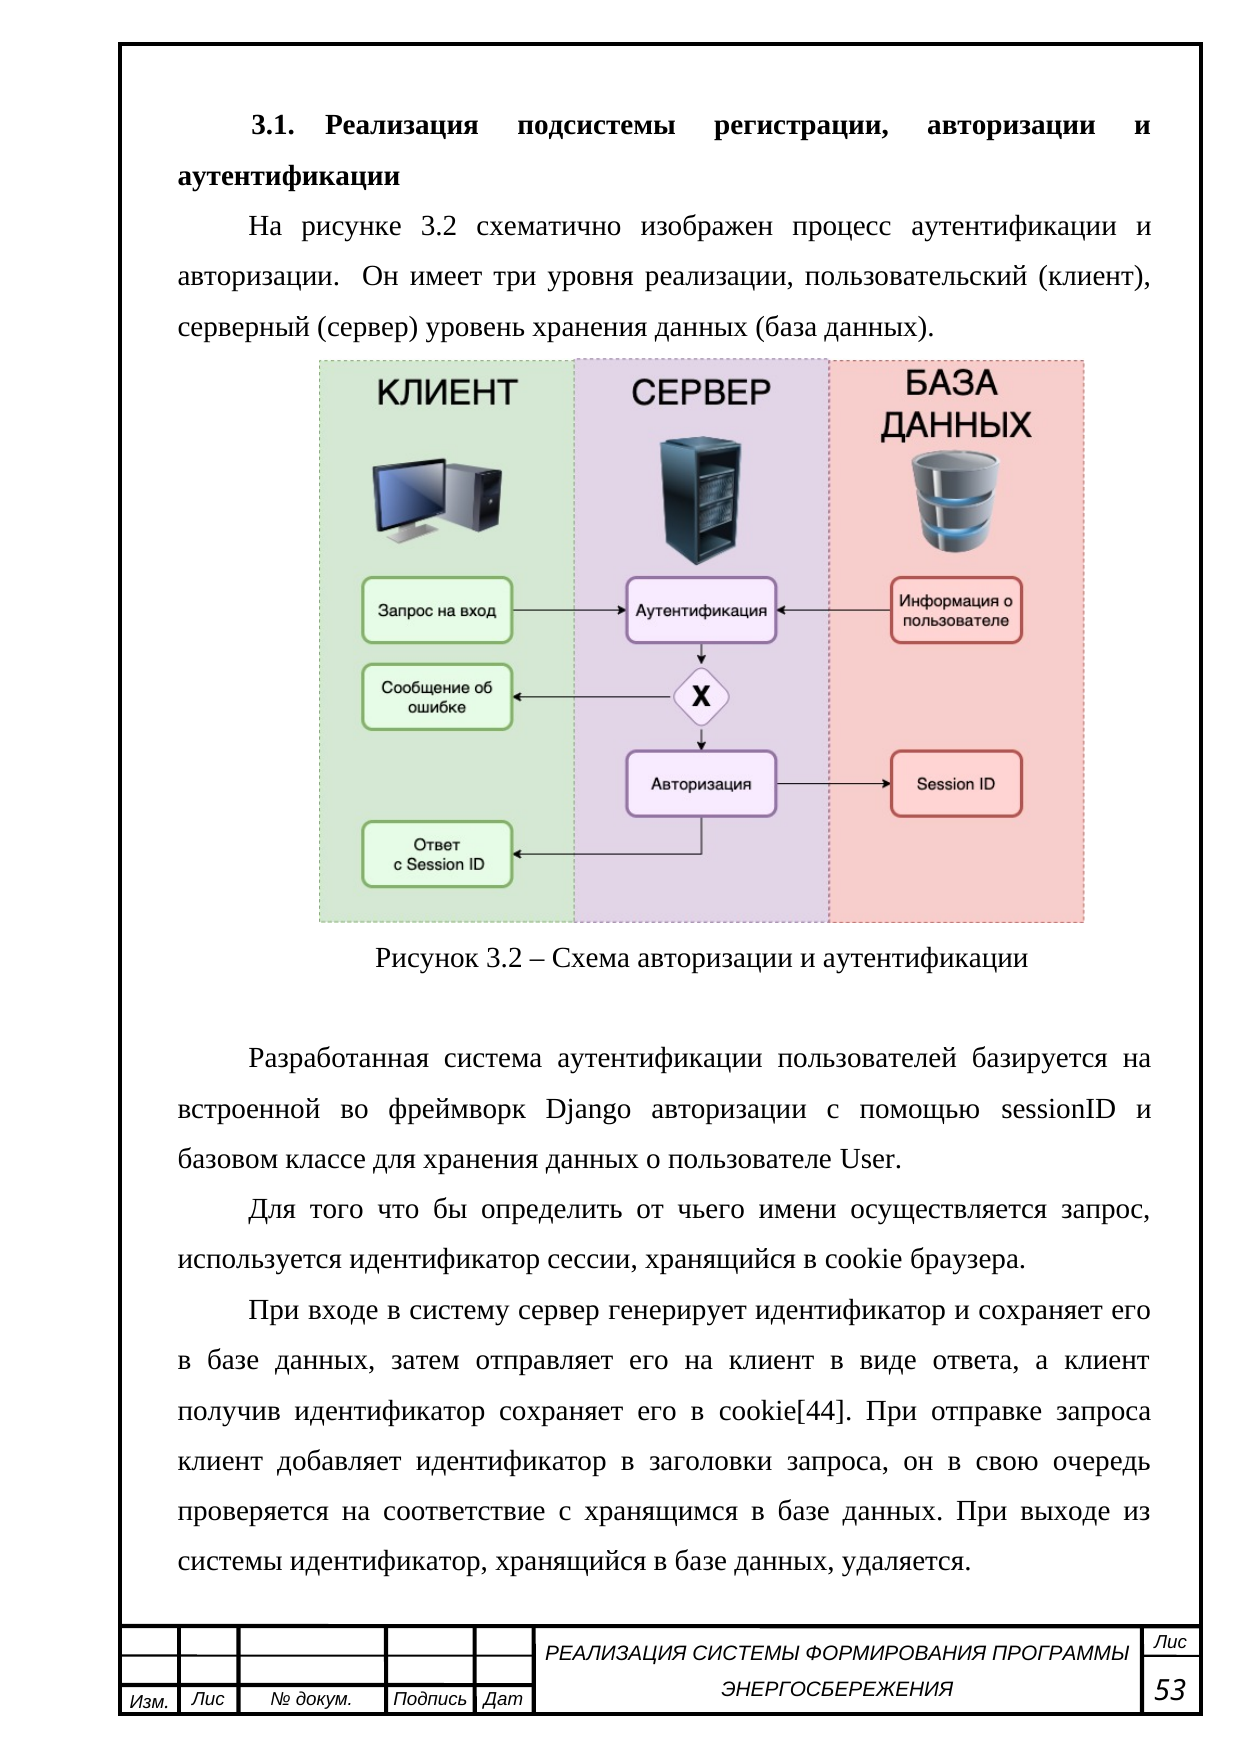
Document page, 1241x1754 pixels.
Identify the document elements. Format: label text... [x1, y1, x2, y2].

text На рисунке 3.2 схематично изображен процесс аутентификации и авторизации. Он имеет три уровня реализации, пользовательский (клиент), серверный (сервер) уровень хранения данных (база данных). [177, 208, 1152, 342]
text Для того что бы определить от чьего имени осуществляется запрос, используется идентификатор сессии, хранящийся в cookie браузера. [177, 1191, 1152, 1275]
text Рисунок 3.2 – Схема авторизации и аутентификации [252, 940, 1152, 973]
picture [319, 358, 1085, 923]
text Разработанная система аутентификации пользователей базируется на встроенной во фреймворк Django авторизации с помощью sessionID и базовом классе для хранения данных о пользователе User. [177, 1040, 1152, 1174]
text При входе в систему сервер генерирует идентификатор и сохраняет его в базе данных, затем отправляет его на клиент в виде ответа, а клиент получив идентификатор сохраняет его в cookie[44]. При отправке запроса клиент добавляет идентификатор в заголовки запроса, он в свою очередь проверяется на соответствие с хранящимся в базе данных. При выходе из системы идентификатор, хранящийся в базе данных, удаляется. [177, 1292, 1152, 1577]
subtitle Реализация подсистемы регистрации, авторизации и аутентификации [177, 107, 1152, 191]
